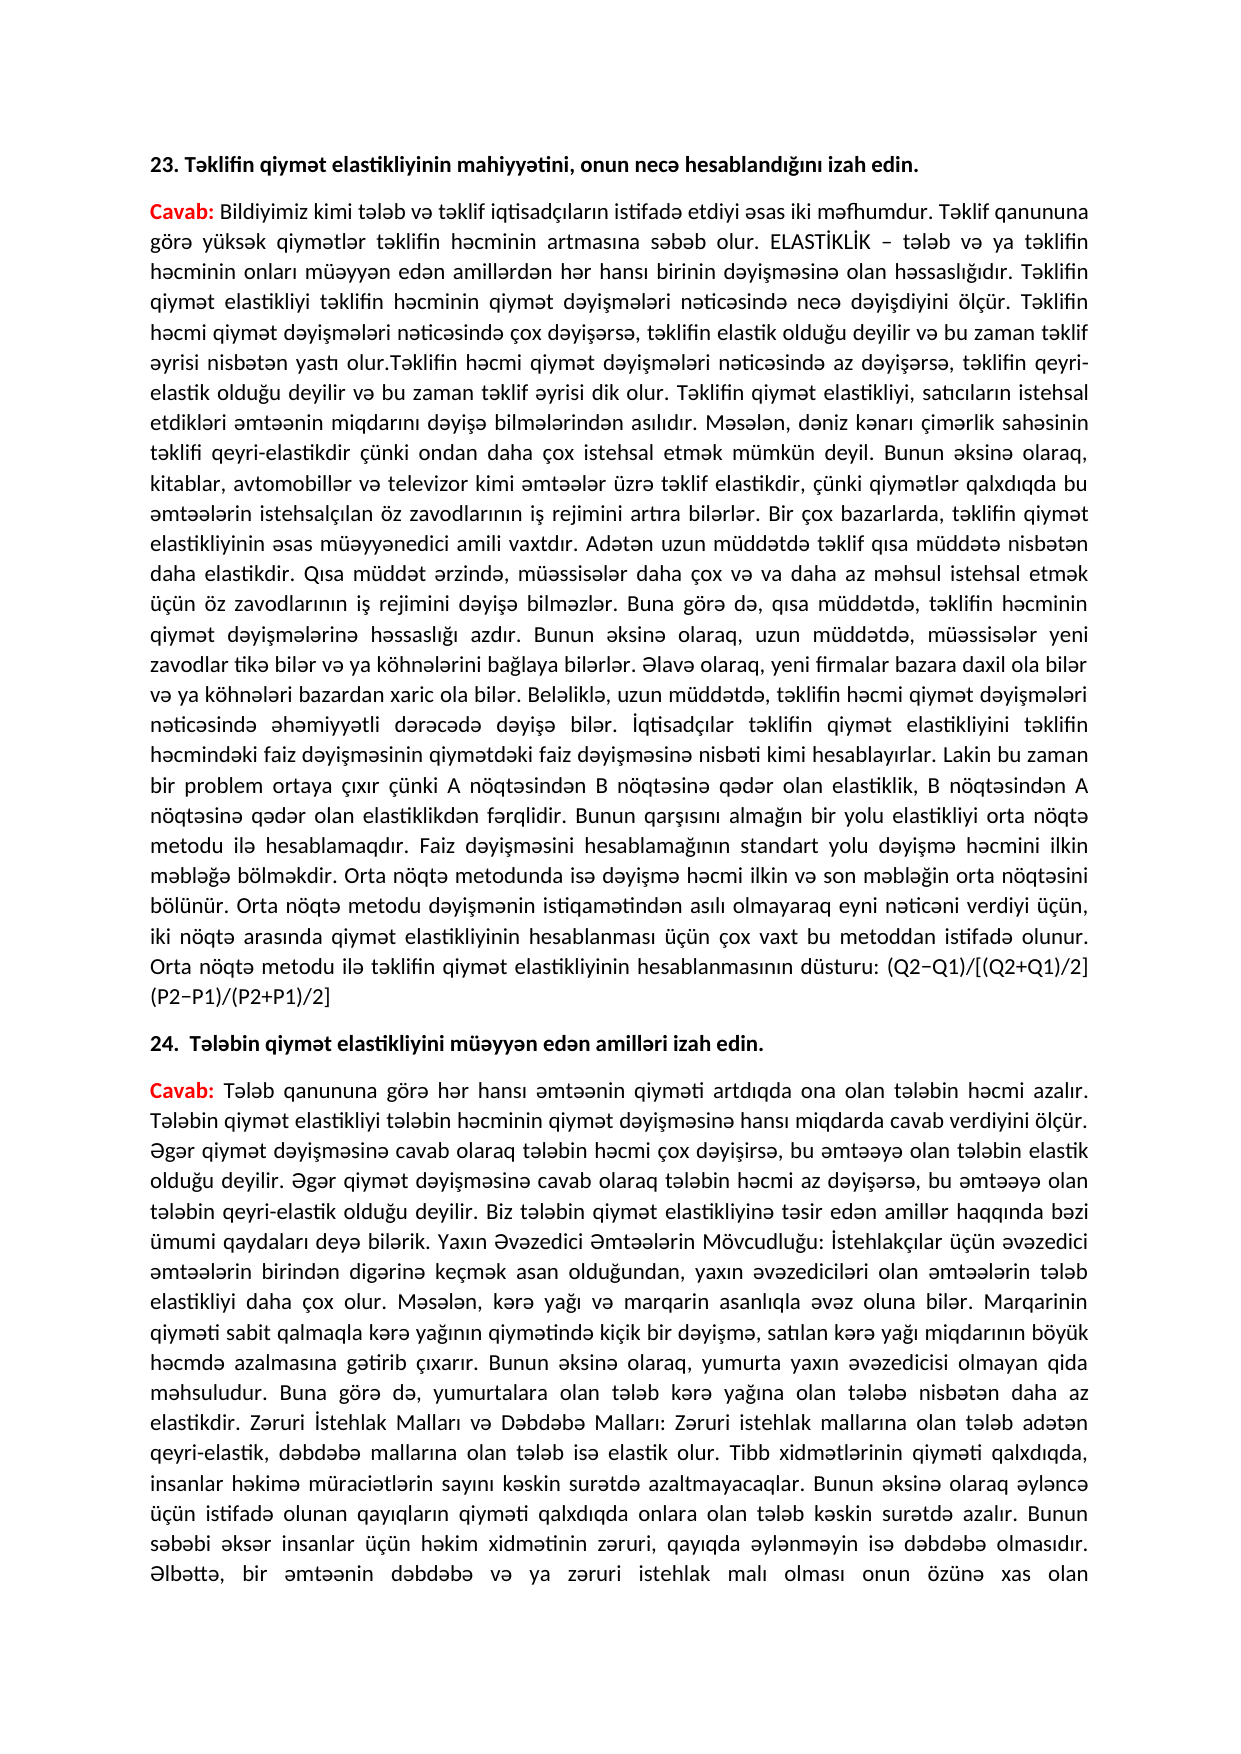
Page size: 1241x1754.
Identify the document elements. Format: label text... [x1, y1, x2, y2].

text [150, 1076, 1090, 1587]
text 23. Təklifin qiymət elastikliyinin mahiyyətini, onun necə hesablandığını izah edin. [150, 150, 1090, 178]
text 24. Tələbin qiymət elastikliyini müəyyən edən amilləri izah edin. [150, 1029, 1090, 1057]
text Cavab: Bildiyimiz kimi tələb və təklif iqtisadçıların istifadə etdiyi əsas iki məfhumdur. Təklif qanununa görə yüksək qiymətlər təklifin həcminin artmasına səbəb olur. ELASTİKLİK – tələb və ya təklifin həcminin onları müəyyən edən amillərdən hər hansı birinin dəyişməsinə olan həssaslığıdır. Təklifin qiymət elastikliyi təklifin həcminin qiymət dəyişmələri nəticəsində necə dəyişdiyini ölçür. Təklifin həcmi qiymət dəyişmələri nəticəsində çox dəyişərsə, təklifin elastik olduğu deyilir və bu zaman təklif əyrisi nisbətən yastı olur.Təklifin həcmi qiymət dəyişmələri nəticəsində az dəyişərsə, təklifin qeyri-elastik olduğu deyilir və bu zaman təklif əyrisi dik olur. Təklifin qiymət elastikliyi, satıcıların istehsal etdikləri əmtəənin miqdarını dəyişə bilmələrindən asılıdır. Məsələn, dəniz kənarı çimərlik sahəsinin təklifi qeyri-elastikdir çünki ondan daha çox istehsal etmək mümkün deyil. Bunun əksinə olaraq, kitablar, avtomobillər və televizor kimi əmtəələr üzrə təklif elastikdir, çünki qiymətlər qalxdıqda bu əmtəələrin istehsalçılan öz zavodlarının iş rejimini artıra bilərlər. Bir çox bazarlarda, təklifin qiymət elastikliyinin əsas müəyyənedici amili vaxtdır. Adətən uzun müddətdə təklif qısa müddətə nisbətən daha elastikdir. Qısa müddət ərzində, müəssisələr daha çox və va daha az məhsul istehsal etmək üçün öz zavodlarının iş rejimini dəyişə bilməzlər. Buna görə də, qısa müddətdə, təklifin həcminin qiymət dəyişmələrinə həssaslığı azdır. Bunun əksinə olaraq, uzun müddətdə, müəssisələr yeni zavodlar tikə bilər və ya köhnələrini bağlaya bilərlər. Əlavə olaraq, yeni firmalar bazara daxil ola bilər və ya köhnələri bazardan xaric ola bilər. Beləliklə, uzun müddətdə, təklifin həcmi qiymət dəyişmələri nəticəsində əhəmiyyətli dərəcədə dəyişə bilər. İqtisadçılar təklifin qiymət elastikliyini təklifin həcmindəki faiz dəyişməsinin qiymətdəki faiz dəyişməsinə nisbəti kimi hesablayırlar. Lakin bu zaman bir problem ortaya çıxır çünki A nöqtəsindən B nöqtəsinə qədər olan elastiklik, B nöqtəsindən A nöqtəsinə qədər olan elastiklikdən fərqlidir. Bunun qarşısını almağın bir yolu elastikliyi orta nöqtə metodu ilə hesablamaqdır. Faiz dəyişməsini hesablamağının standart yolu dəyişmə həcmini ilkin məbləğə bölməkdir. Orta nöqtə metodunda isə dəyişmə həcmi ilkin və son məbləğin orta nöqtəsini bölünür. Orta nöqtə metodu dəyişmənin istiqamətindən asılı olmayaraq eyni nəticəni verdiyi üçün, iki nöqtə arasında qiymət elastikliyinin hesablanması üçün çox vaxt bu metoddan istifadə olunur. Orta nöqtə metodu ilə təklifin qiymət elastikliyinin hesablanmasının düsturu: (Q2−Q1)/[(Q2+Q1)/2] (P2−P1)/(P2+P1)/2] [150, 197, 1090, 1010]
